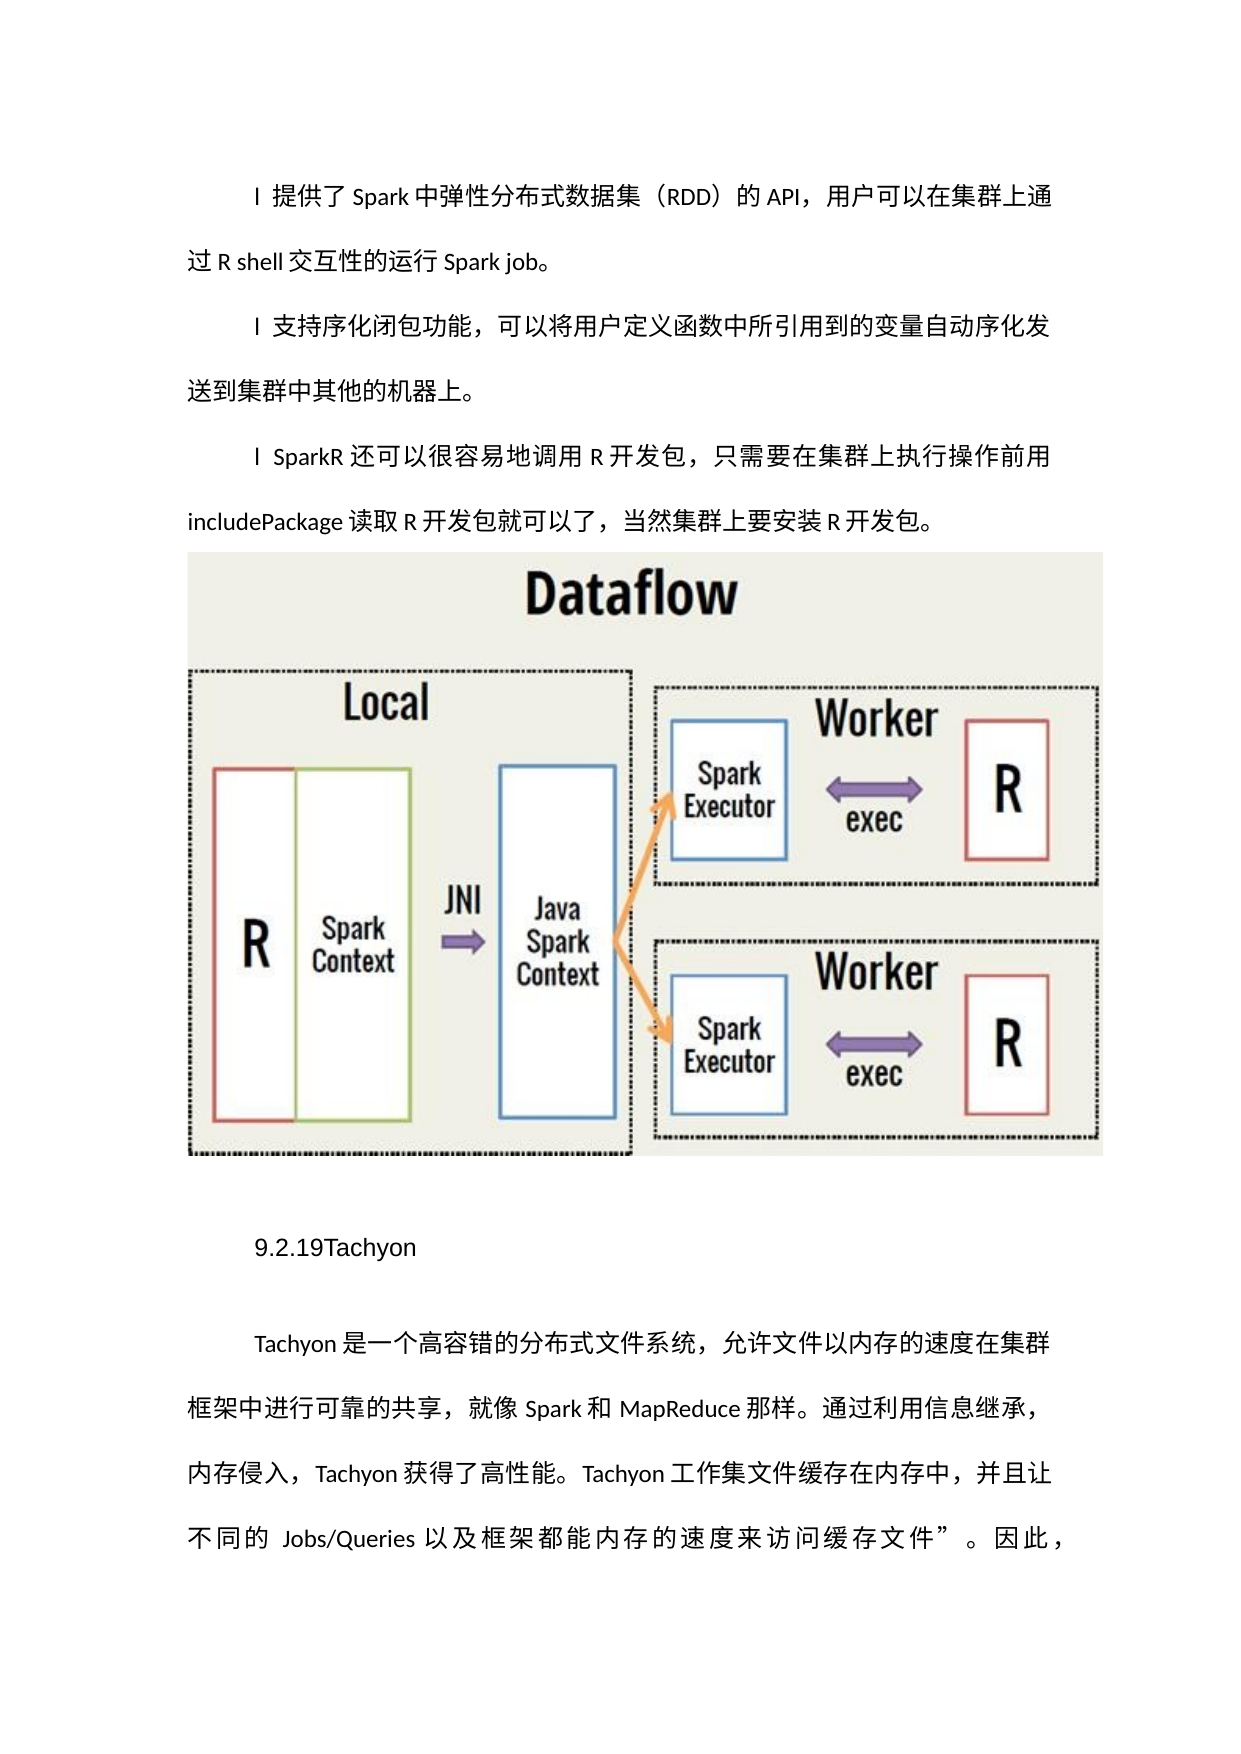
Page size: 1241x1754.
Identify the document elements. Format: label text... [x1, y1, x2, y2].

picture [187, 552, 1104, 1156]
text l 提供了Spark中弹性分布式数据集（RDD）的API，用户可以在集群上通过R shell交互性的运行Spark job。 [187, 162, 1053, 292]
text l SparkR还可以很容易地调用R开发包，只需要在集群上执行操作前用includePackage读取R开发包就可以了，当然集群上要安装R开发包。 [187, 422, 1053, 552]
text l 支持序化闭包功能，可以将用户定义函数中所引用到的变量自动序化发送到集群中其他的机器上。 [187, 292, 1053, 422]
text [187, 1309, 1053, 1569]
subtitle 9.2.19Tachyon [187, 1231, 1053, 1264]
